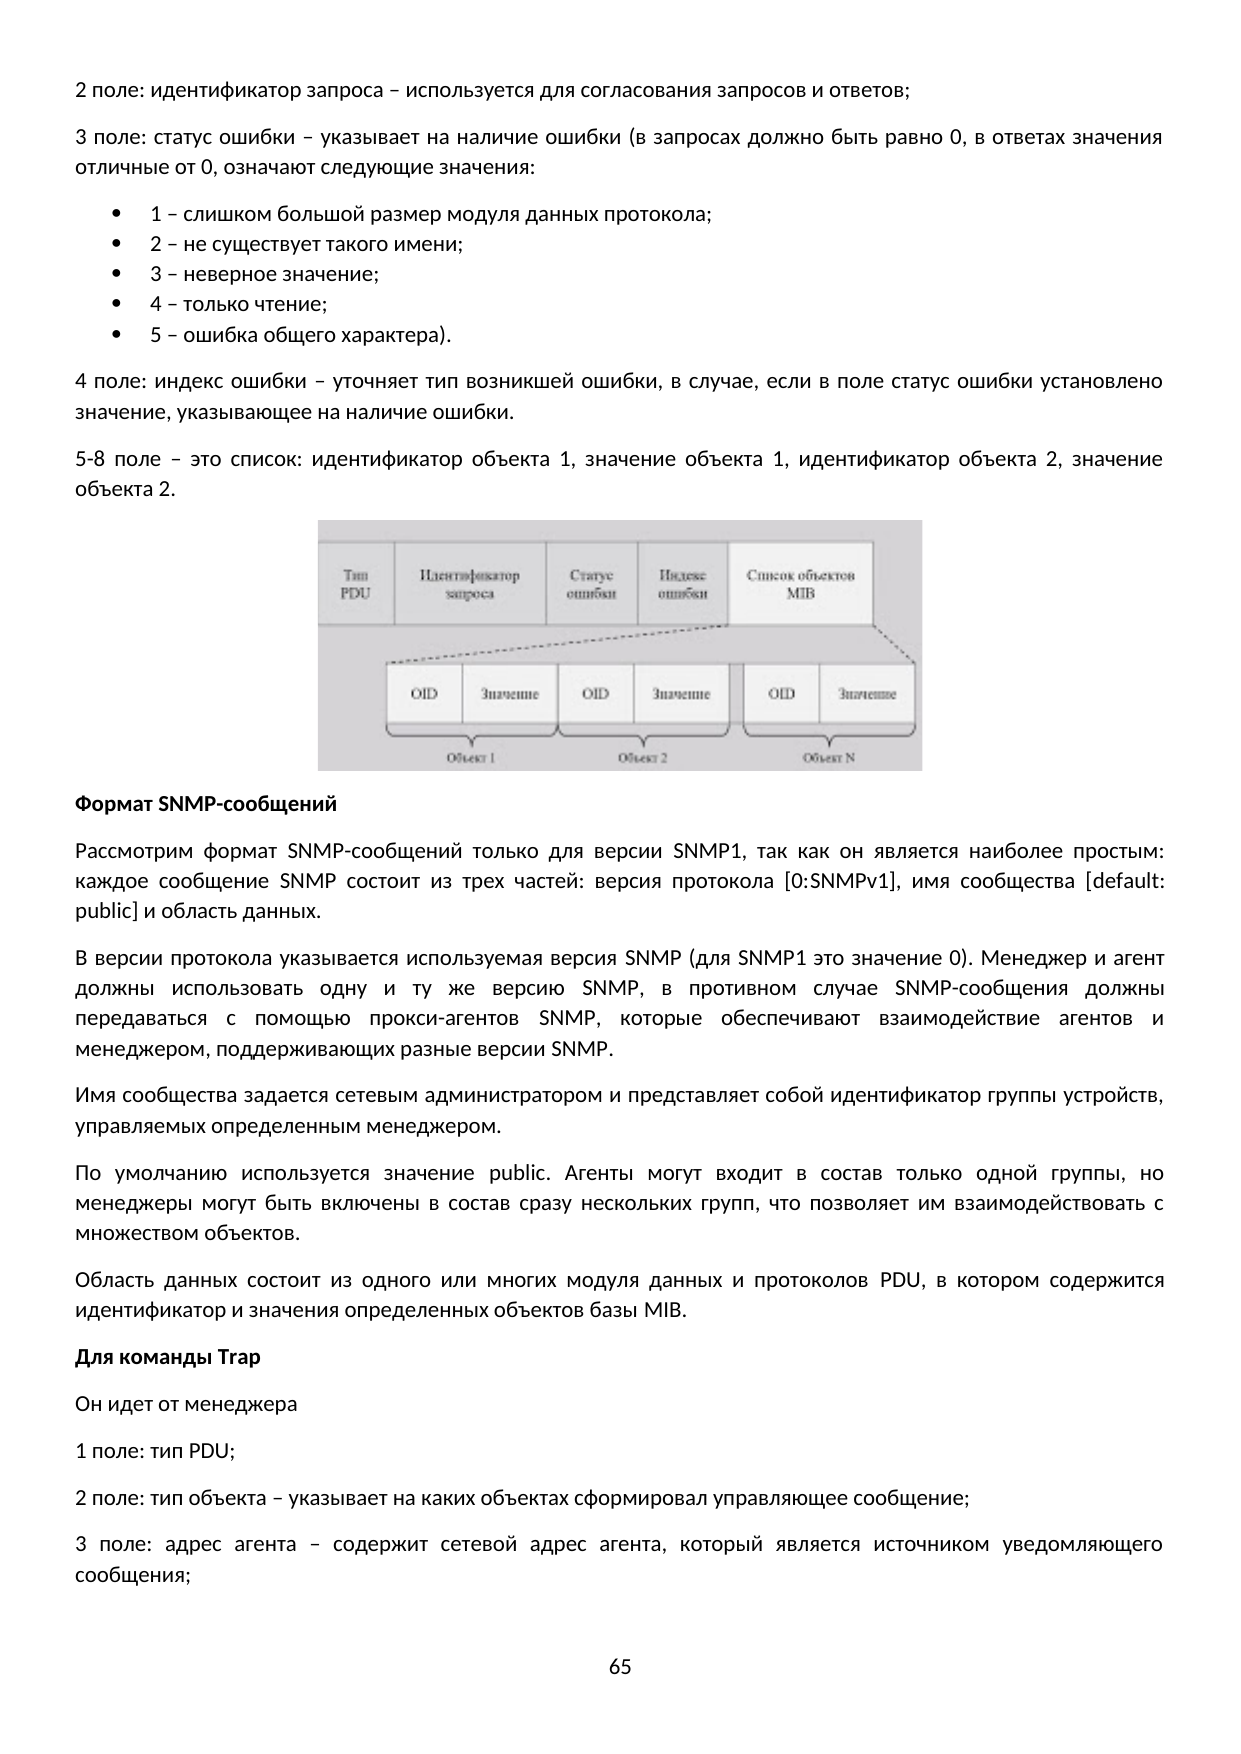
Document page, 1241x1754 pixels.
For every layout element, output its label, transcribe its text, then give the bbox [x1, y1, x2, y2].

text Имя сообщества задается сетевым администратором и представляет собой идентификатор группы устройств, управляемых определенным менеджером. [75, 1081, 1165, 1139]
picture [317, 520, 923, 771]
text 2 поле: идентификатор запроса – используется для согласования запросов и ответов; [75, 75, 1165, 103]
list 3 – неверное значение; [112, 259, 1165, 287]
list 2 – не существует такого имени; [112, 229, 1165, 257]
text Рассмотрим формат SNMP-сообщений только для версии SNMP1, так как он является наиболее простым: каждое сообщение SNMP состоит из трех частей: версия протокола [0:SNMPv1], имя сообщества [default: public] и область данных. [75, 836, 1165, 924]
text Формат SNMP-сообщений [75, 789, 1165, 817]
list 1 – слишком большой размер модуля данных протокола; [112, 199, 1165, 227]
text 4 поле: индекс ошибки – уточняет тип возникшей ошибки, в случае, если в поле статус ошибки установлено значение, указывающее на наличие ошибки. [75, 367, 1165, 425]
text 3 поле: статус ошибки – указывает на наличие ошибки (в запросах должно быть равно 0, в ответах значения отличные от 0, означают следующие значения: [75, 122, 1165, 180]
list 4 – только чтение; [112, 289, 1165, 318]
text 5-8 поле – это список: идентификатор объекта 1, значение объекта 1, идентификатор объекта 2, значение объекта 2. [75, 444, 1165, 502]
text Область данных состоит из одного или многих модуля данных и протоколов PDU, в котором содержится идентификатор и значения определенных объектов базы MIB. [75, 1265, 1165, 1323]
text Он идет от менеджера [75, 1389, 1165, 1417]
text Для команды Trap [75, 1342, 1165, 1370]
text 2 поле: тип объекта – указывает на каких объектах сформировал управляющее сообщение; [75, 1483, 1165, 1511]
text В версии протокола указывается используемая версия SNMP (для SNMP1 это значение 0). Менеджер и агент должны использовать одну и ту же версию SNMP, в противном случае SNMP-сообщения должны передаваться с помощью прокси-агентов SNMP, которые обеспечивают взаимодействие агентов и менеджером, поддерживающих разные версии SNMP. [75, 943, 1165, 1062]
text По умолчанию используется значение public. Агенты могут входит в состав только одной группы, но менеджеры могут быть включены в состав сразу нескольких групп, что позволяет им взаимодействовать с множеством объектов. [75, 1158, 1165, 1246]
text 1 поле: тип PDU; [75, 1436, 1165, 1464]
list 5 – ошибка общего характера). [112, 320, 1165, 348]
text 3 поле: адрес агента – содержит сетевой адрес агента, который является источником уведомляющего сообщения; [75, 1529, 1165, 1588]
